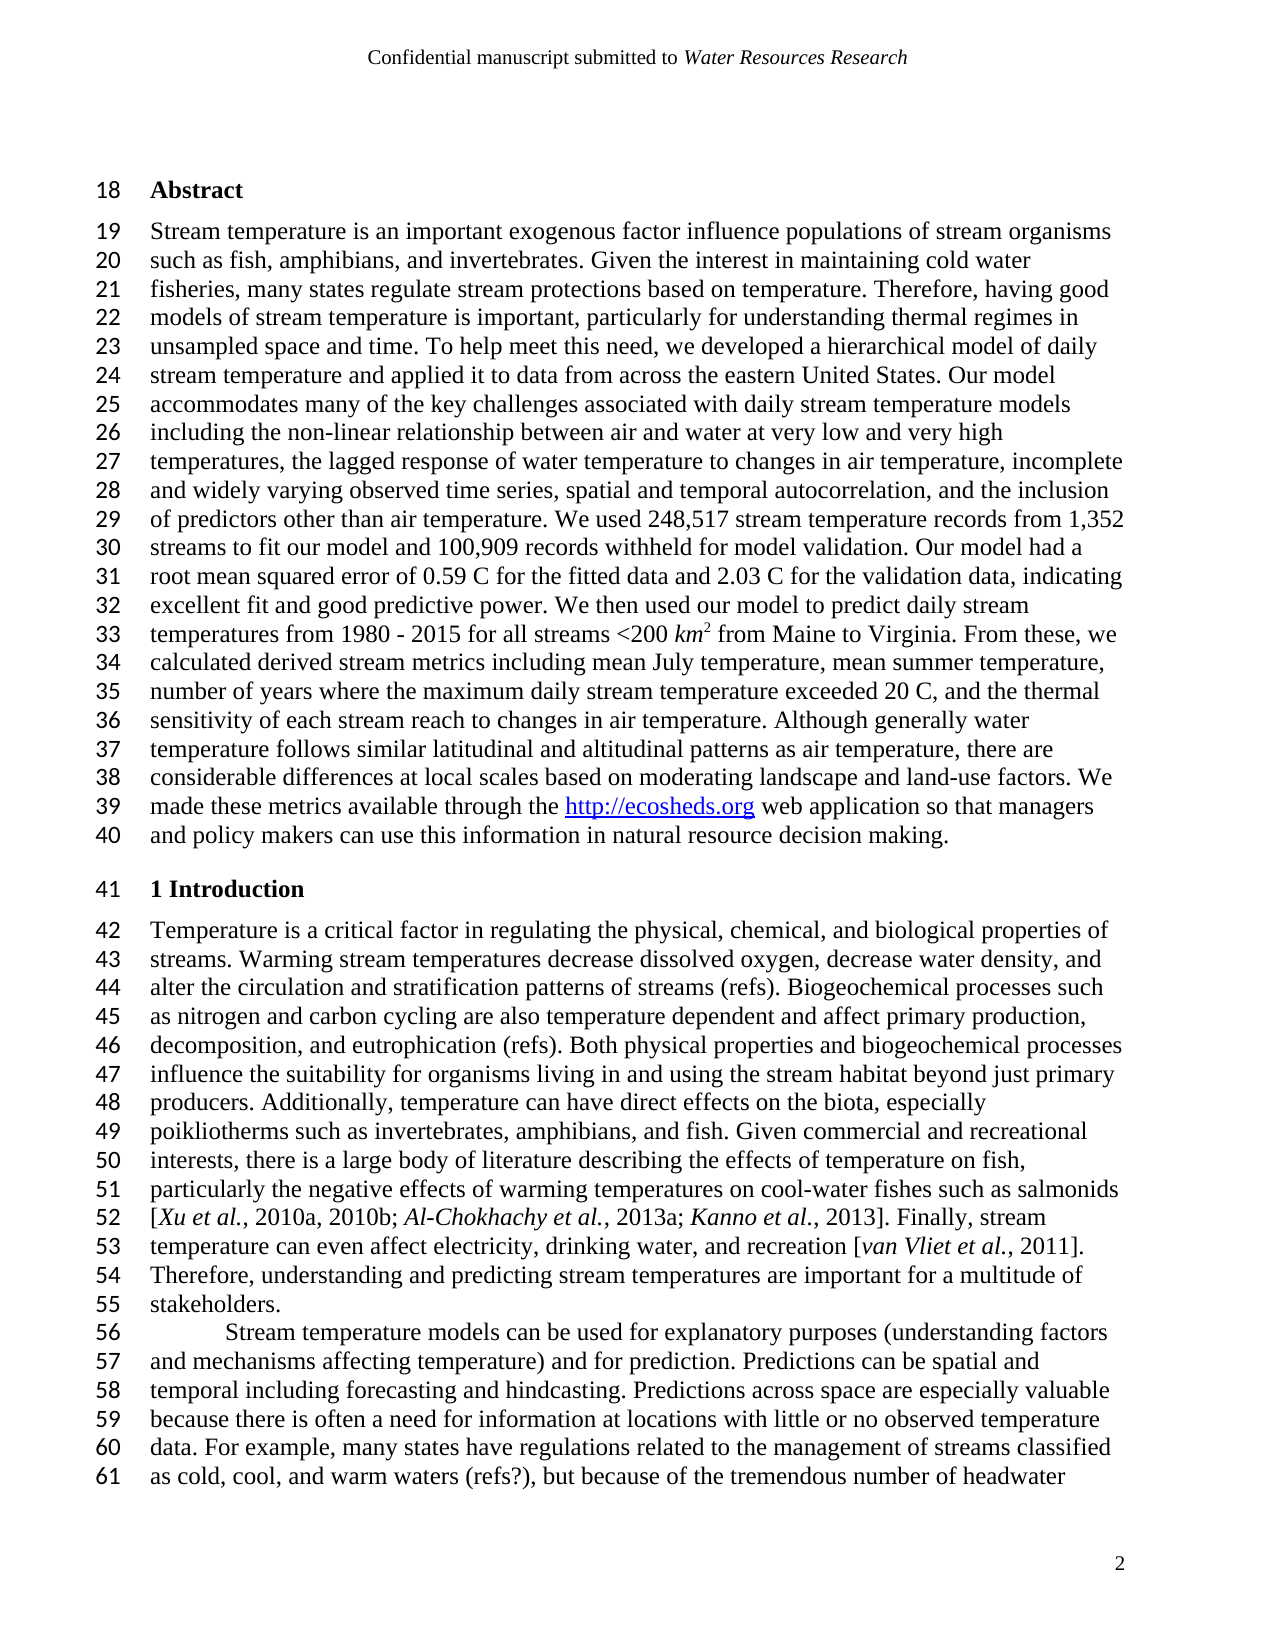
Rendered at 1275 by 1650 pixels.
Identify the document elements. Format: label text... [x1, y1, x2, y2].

text Stream temperature is an important exogenous factor influence populations of stream organisms such as fish, amphibians, and invertebrates. Given the interest in maintaining cold water fisheries, many states regulate stream protections based on temperature. Therefore, having good models of stream temperature is important, particularly for understanding thermal regimes in unsampled space and time. To help meet this need, we developed a hierarchical model of daily stream temperature and applied it to data from across the eastern United States. Our model accommodates many of the key challenges associated with daily stream temperature models including the non-linear relationship between air and water at very low and very high temperatures, the lagged response of water temperature to changes in air temperature, incomplete and widely varying observed time series, spatial and temporal autocorrelation, and the inclusion of predictors other than air temperature. We used 248,517 stream temperature records from 1,352 streams to fit our model and 100,909 records withheld for model validation. Our model had a root mean squared error of 0.59 C for the fitted data and 2.03 C for the validation data, indicating excellent fit and good predictive power. We then used our model to predict daily stream temperatures from 1980 - 2015 for all streams <200 km2 from Maine to Virginia. From these, we calculated derived stream metrics including mean July temperature, mean summer temperature, number of years where the maximum daily stream temperature exceeded 20 C, and the thermal sensitivity of each stream reach to changes in air temperature. Although generally water temperature follows similar latitudinal and altitudinal patterns as air temperature, there are considerable differences at local scales based on moderating landscape and land-use factors. We made these metrics available through the http://ecosheds.org web application so that managers and policy makers can use this information in natural resource decision making. [150, 216, 1125, 849]
subtitle Abstract [150, 175, 1125, 204]
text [150, 1317, 1125, 1490]
subtitle 1 Introduction [150, 874, 1125, 902]
text Temperature is a critical factor in regulating the physical, chemical, and biological properties of streams. Warming stream temperatures decrease dissolved oxygen, decrease water density, and alter the circulation and stratification patterns of streams (refs). Biogeochemical processes such as nitrogen and carbon cycling are also temperature dependent and affect primary production, decomposition, and eutrophication (refs). Both physical properties and biogeochemical processes influence the suitability for organisms living in and using the stream habitat beyond just primary producers. Additionally, temperature can have direct effects on the biota, especially poikliotherms such as invertebrates, amphibians, and fish. Given commercial and recreational interests, there is a large body of literature describing the effects of temperature on fish, particularly the negative effects of warming temperatures on cool-water fishes such as salmonids [Xu et al., 2010a, 2010b; Al-Chokhachy et al., 2013a; Kanno et al., 2013]. Finally, stream temperature can even affect electricity, drinking water, and recreation [van Vliet et al., 2011]. Therefore, understanding and predicting stream temperatures are important for a multitude of stakeholders. [150, 915, 1125, 1317]
